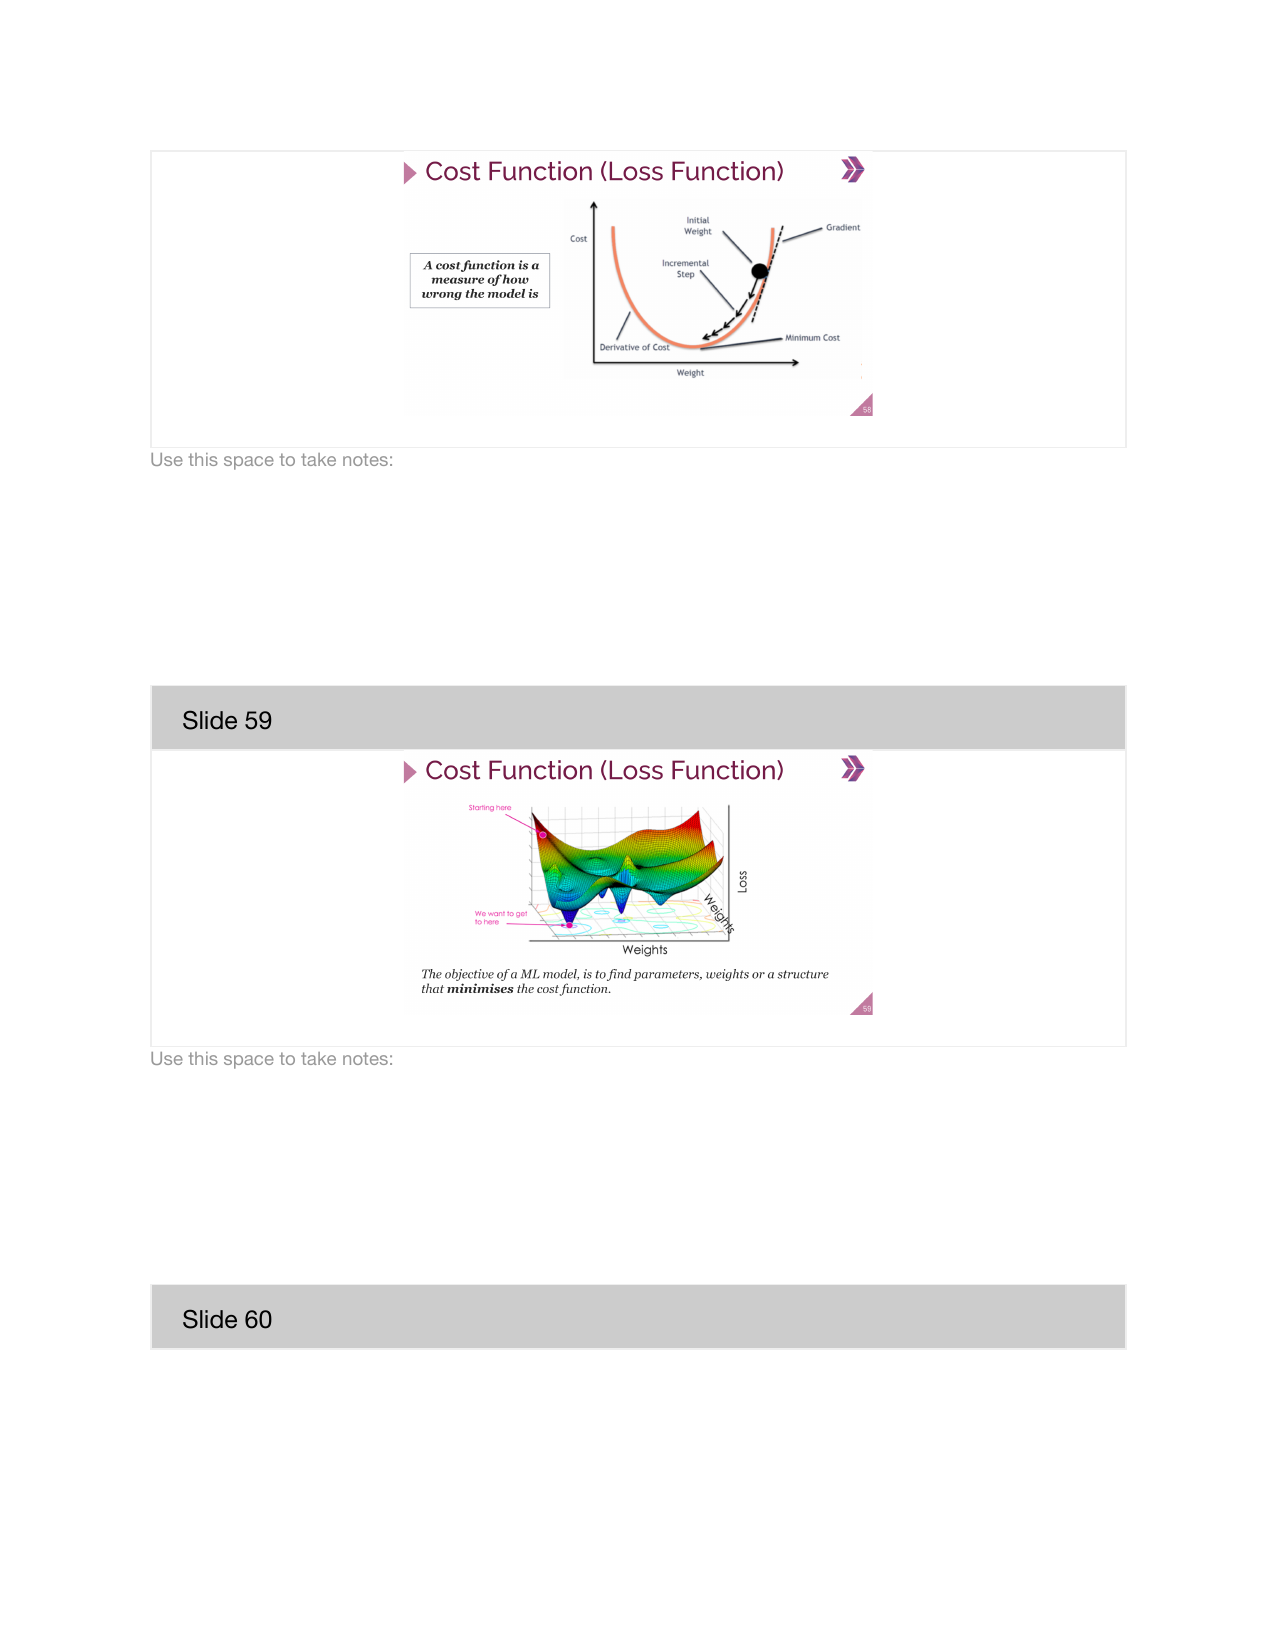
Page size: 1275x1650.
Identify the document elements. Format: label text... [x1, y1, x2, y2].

table_header Slide 60 [152, 1285, 1125, 1348]
table_cell [152, 152, 1125, 447]
picture [403, 151, 873, 416]
text Use this space to take notes: [150, 1047, 1125, 1071]
picture [403, 750, 873, 1015]
text Use this space to take notes: [150, 448, 1125, 472]
table_cell [152, 751, 1125, 1046]
table_header Slide 59 [152, 686, 1125, 749]
